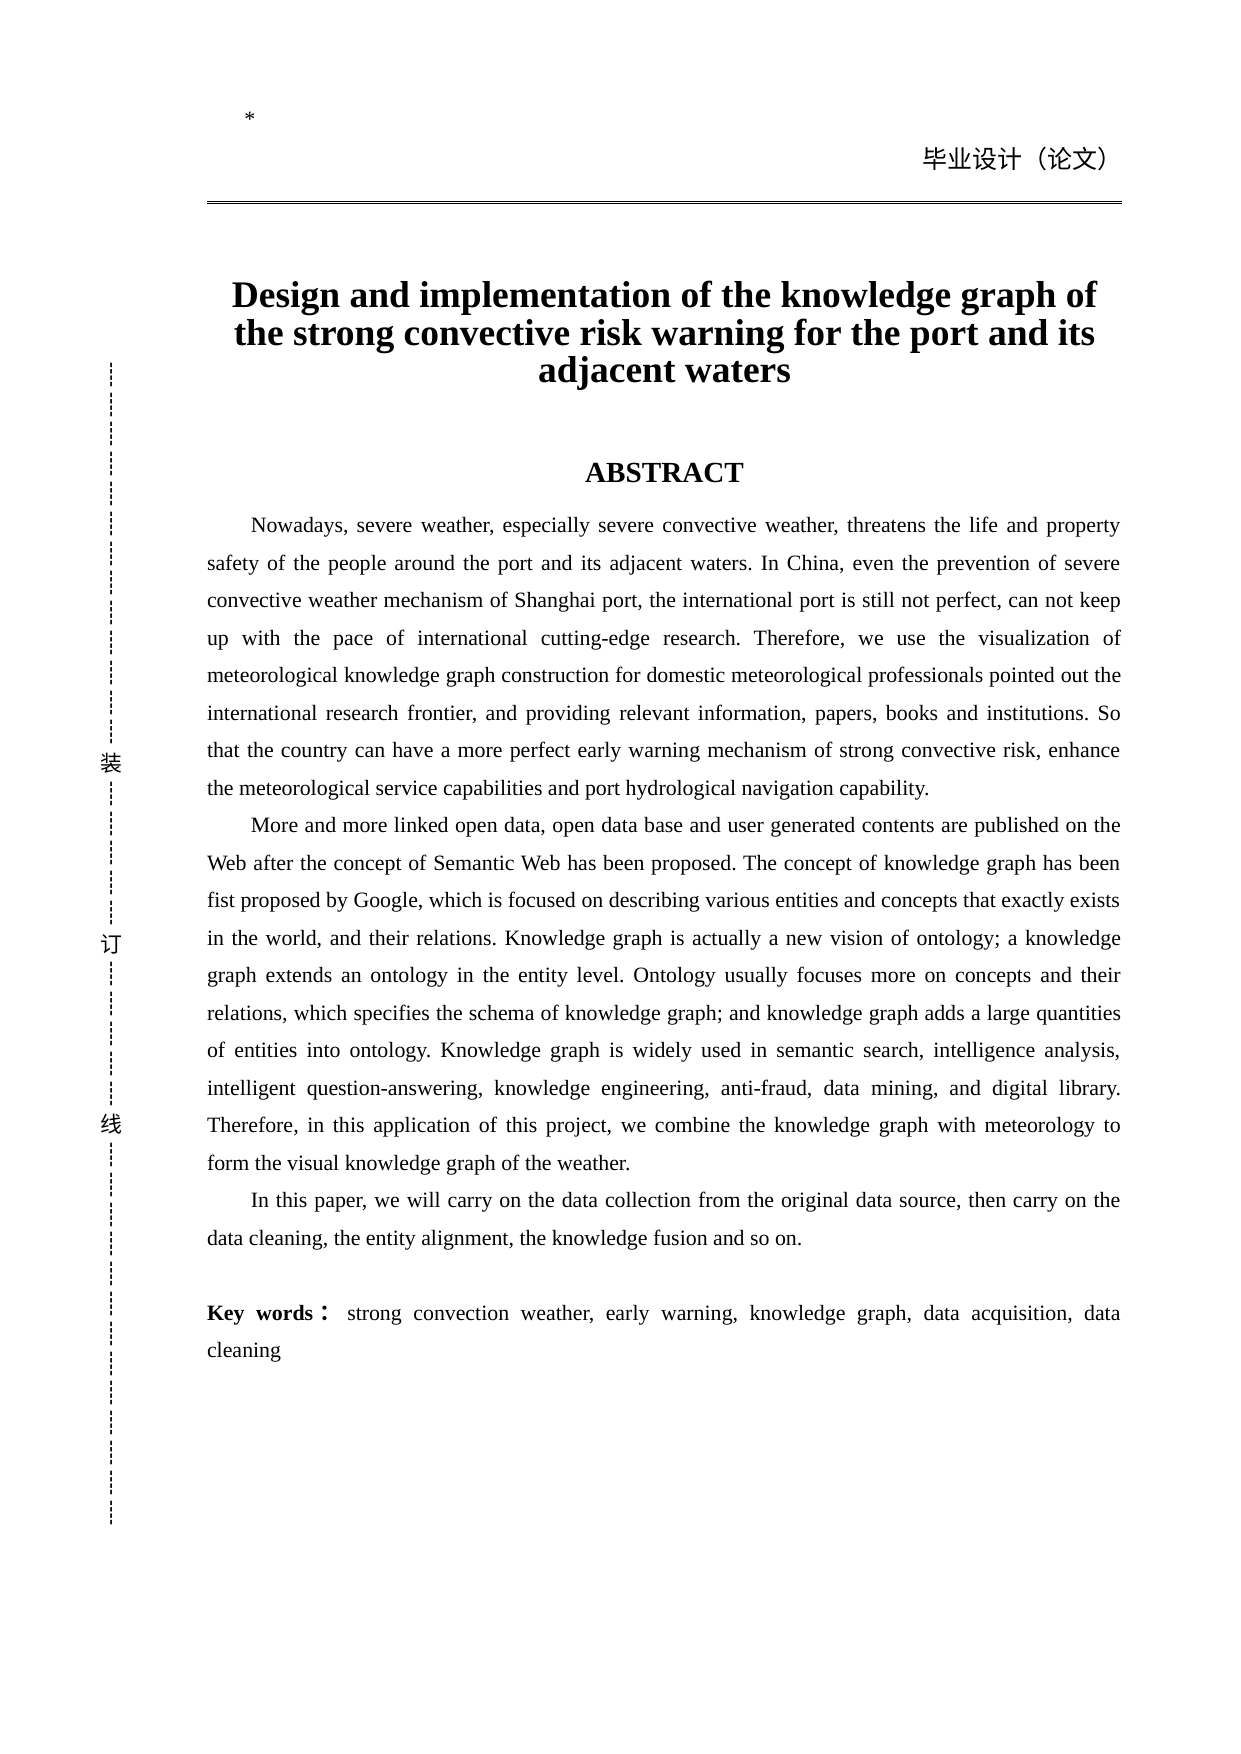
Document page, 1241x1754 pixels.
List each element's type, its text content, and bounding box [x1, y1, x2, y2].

text Key words：strong convection weather, early warning, knowledge graph, data acquisition, data cleaning [207, 1290, 1122, 1365]
text ABSTRACT [207, 453, 1122, 490]
text In this paper, we will carry on the data collection from the original data source, then carry on the data cleaning, the entity alignment, the knowledge fusion and so on. [207, 1178, 1122, 1253]
text Design and implementation of the knowledge graph of the strong convective risk warning for the port and its adjacent waters [207, 278, 1122, 390]
text More and more linked open data, open data base and user generated contents are published on the Web after the concept of Semantic Web has been proposed. The concept of knowledge graph has been fist proposed by Google, which is focused on describing various entities and concepts that exactly exists in the world, and their relations. Knowledge graph is actually a new vision of ontology; a knowledge graph extends an ontology in the entity level. Ontology usually focuses more on concepts and their relations, which specifies the schema of knowledge graph; and knowledge graph adds a large quantities of entities into ontology. Knowledge graph is widely used in semantic search, intelligence analysis, intelligent question-answering, knowledge engineering, anti-fraud, data mining, and digital library. Therefore, in this application of this project, we combine the knowledge graph with meteorology to form the visual knowledge graph of the weather. [207, 803, 1122, 1178]
text Nowadays, severe weather, especially severe convective weather, threatens the life and property safety of the people around the port and its adjacent waters. In China, even the prevention of severe convective weather mechanism of Shanghai port, the international port is still not perfect, can not keep up with the pace of international cutting-edge research. Therefore, we use the visualization of meteorological knowledge graph construction for domestic meteorological professionals pointed out the international research frontier, and providing relevant information, papers, books and institutions. So that the country can have a more perfect early warning mechanism of strong convective risk, enhance the meteorological service capabilities and port hydrological navigation capability. [207, 503, 1122, 803]
